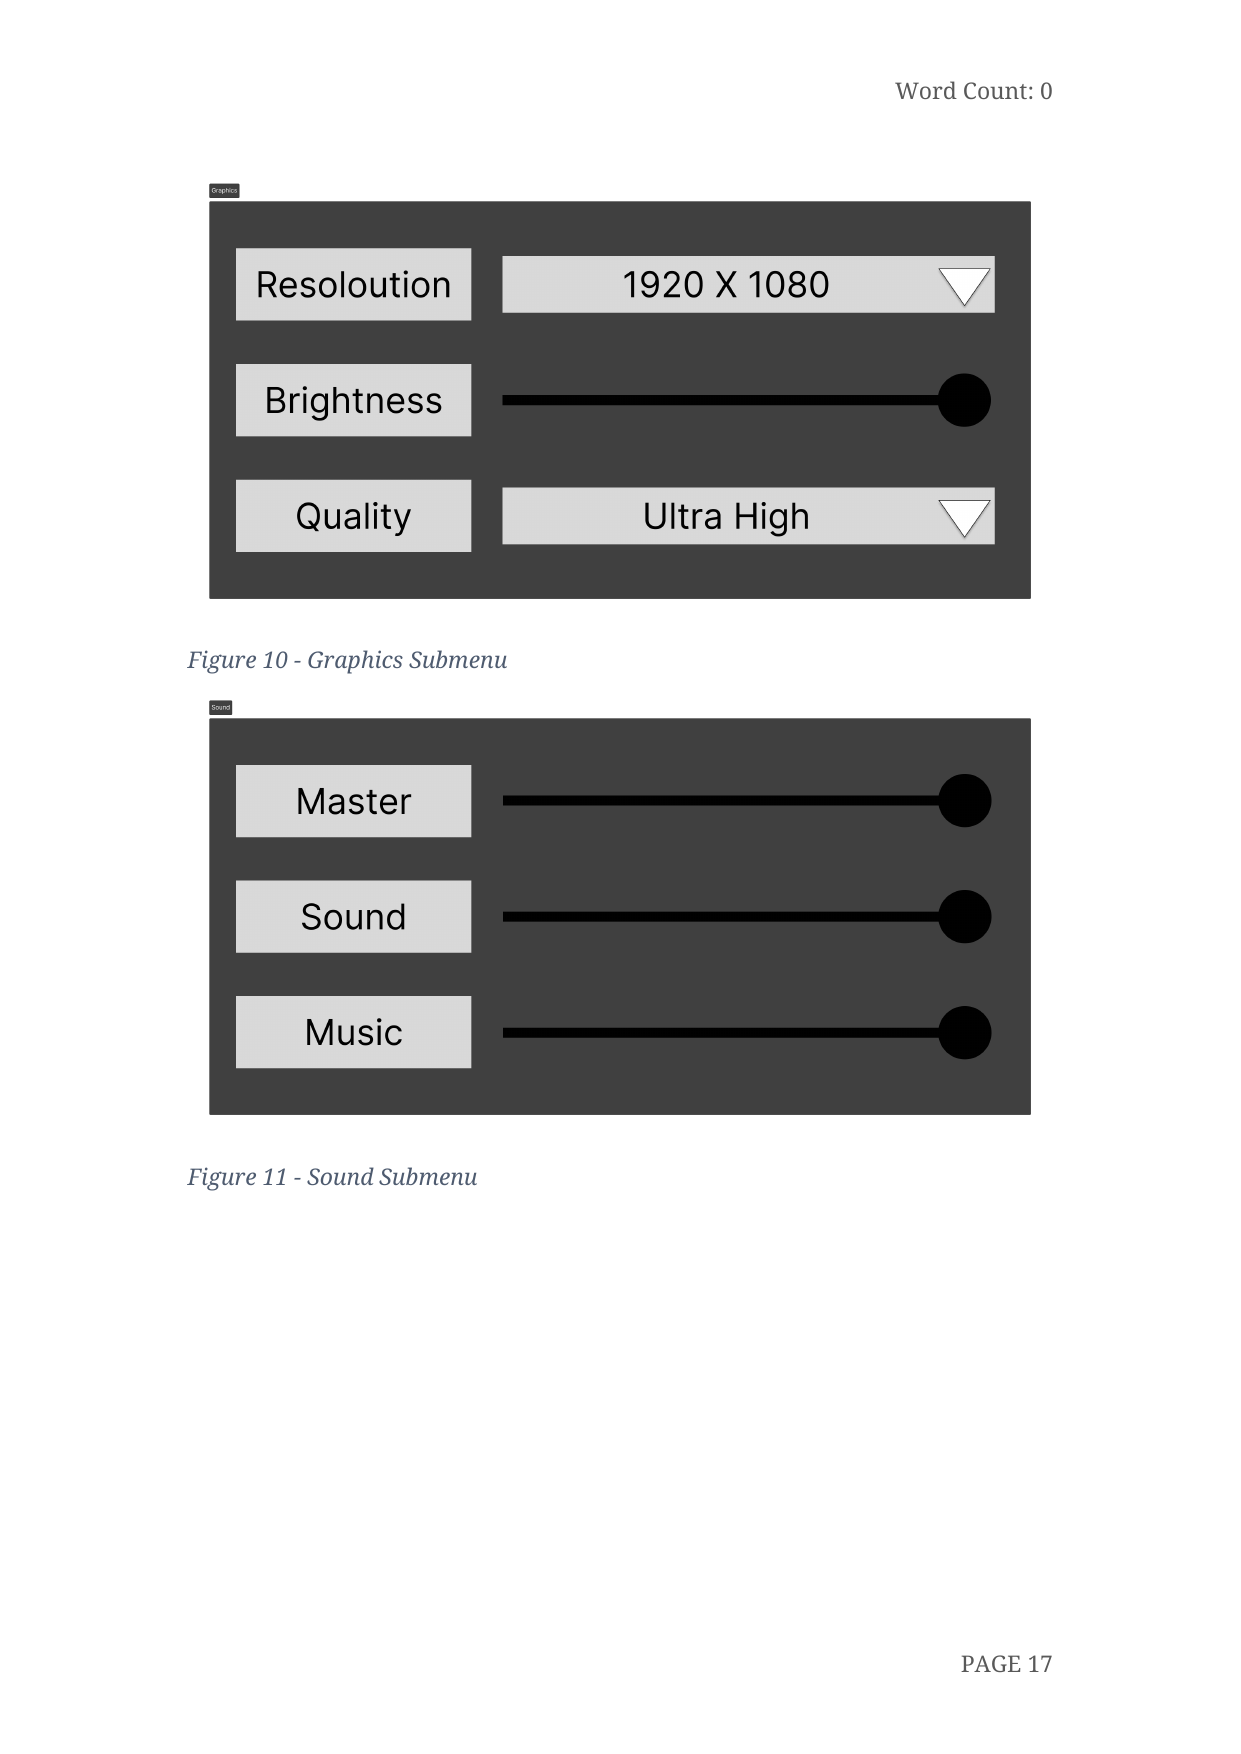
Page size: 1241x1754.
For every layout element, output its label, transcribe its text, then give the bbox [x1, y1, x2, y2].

picture [187, 180, 1053, 621]
picture [187, 696, 1053, 1137]
